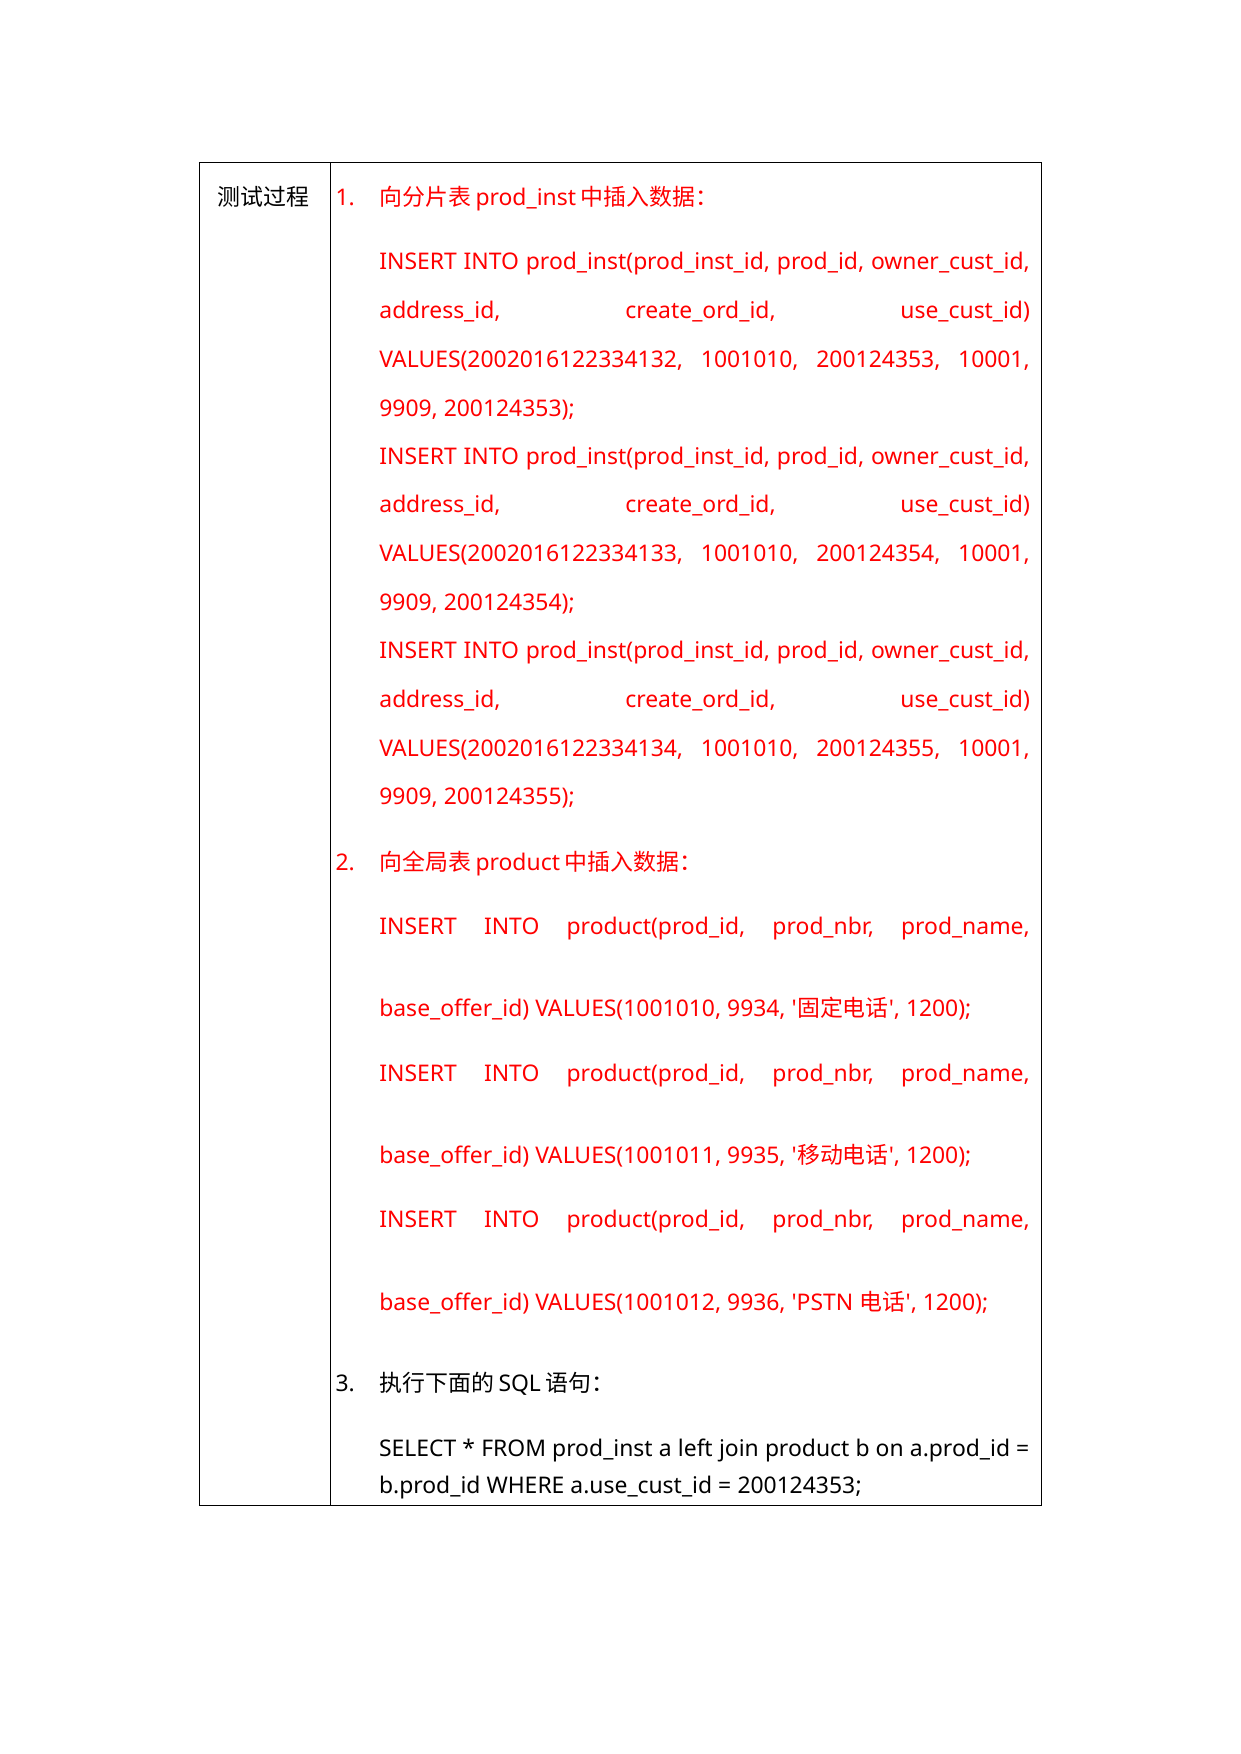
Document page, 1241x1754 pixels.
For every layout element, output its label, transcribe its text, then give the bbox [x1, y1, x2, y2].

table_cell 测试过程 [200, 163, 330, 1505]
table_cell 向分片表prod_inst中插入数据： INSERT INTO prod_inst(prod_inst_id, prod_id, owner_cust_id, address_id, create_ord_id, use_cust_id) VALUES(2002016122334132, 1001010, 200124353, 10001, 9909, 200124353); INSERT INTO prod_inst(prod_inst_id, prod_id, owner_cust_id, address_id, create_ord_id, use_cust_id) VALUES(2002016122334133, 1001010, 200124354, 10001, 9909, 200124354); INSERT INTO prod_inst(prod_inst_id, prod_id, owner_cust_id, address_id, create_ord_id, use_cust_id) VALUES(2002016122334134, 1001010, 200124355, 10001, 9909, 200124355); 向全局表product中插入数据： INSERT INTO product(prod_id, prod_nbr, prod_name, base_offer_id) VALUES(1001010, 9934, '固定电话', 1200); INSERT INTO product(prod_id, prod_nbr, prod_name, base_offer_id) VALUES(1001011, 9935, '移动电话', 1200); INSERT INTO product(prod_id, prod_nbr, prod_name, base_offer_id) VALUES(1001012, 9936, 'PSTN 电话', 1200); 执行下面的SQL语句： SELECT * FROM prod_inst a left join product b on a.prod_id = b.prod_id WHERE a.use_cust_id = 200124353; [331, 163, 1041, 1505]
